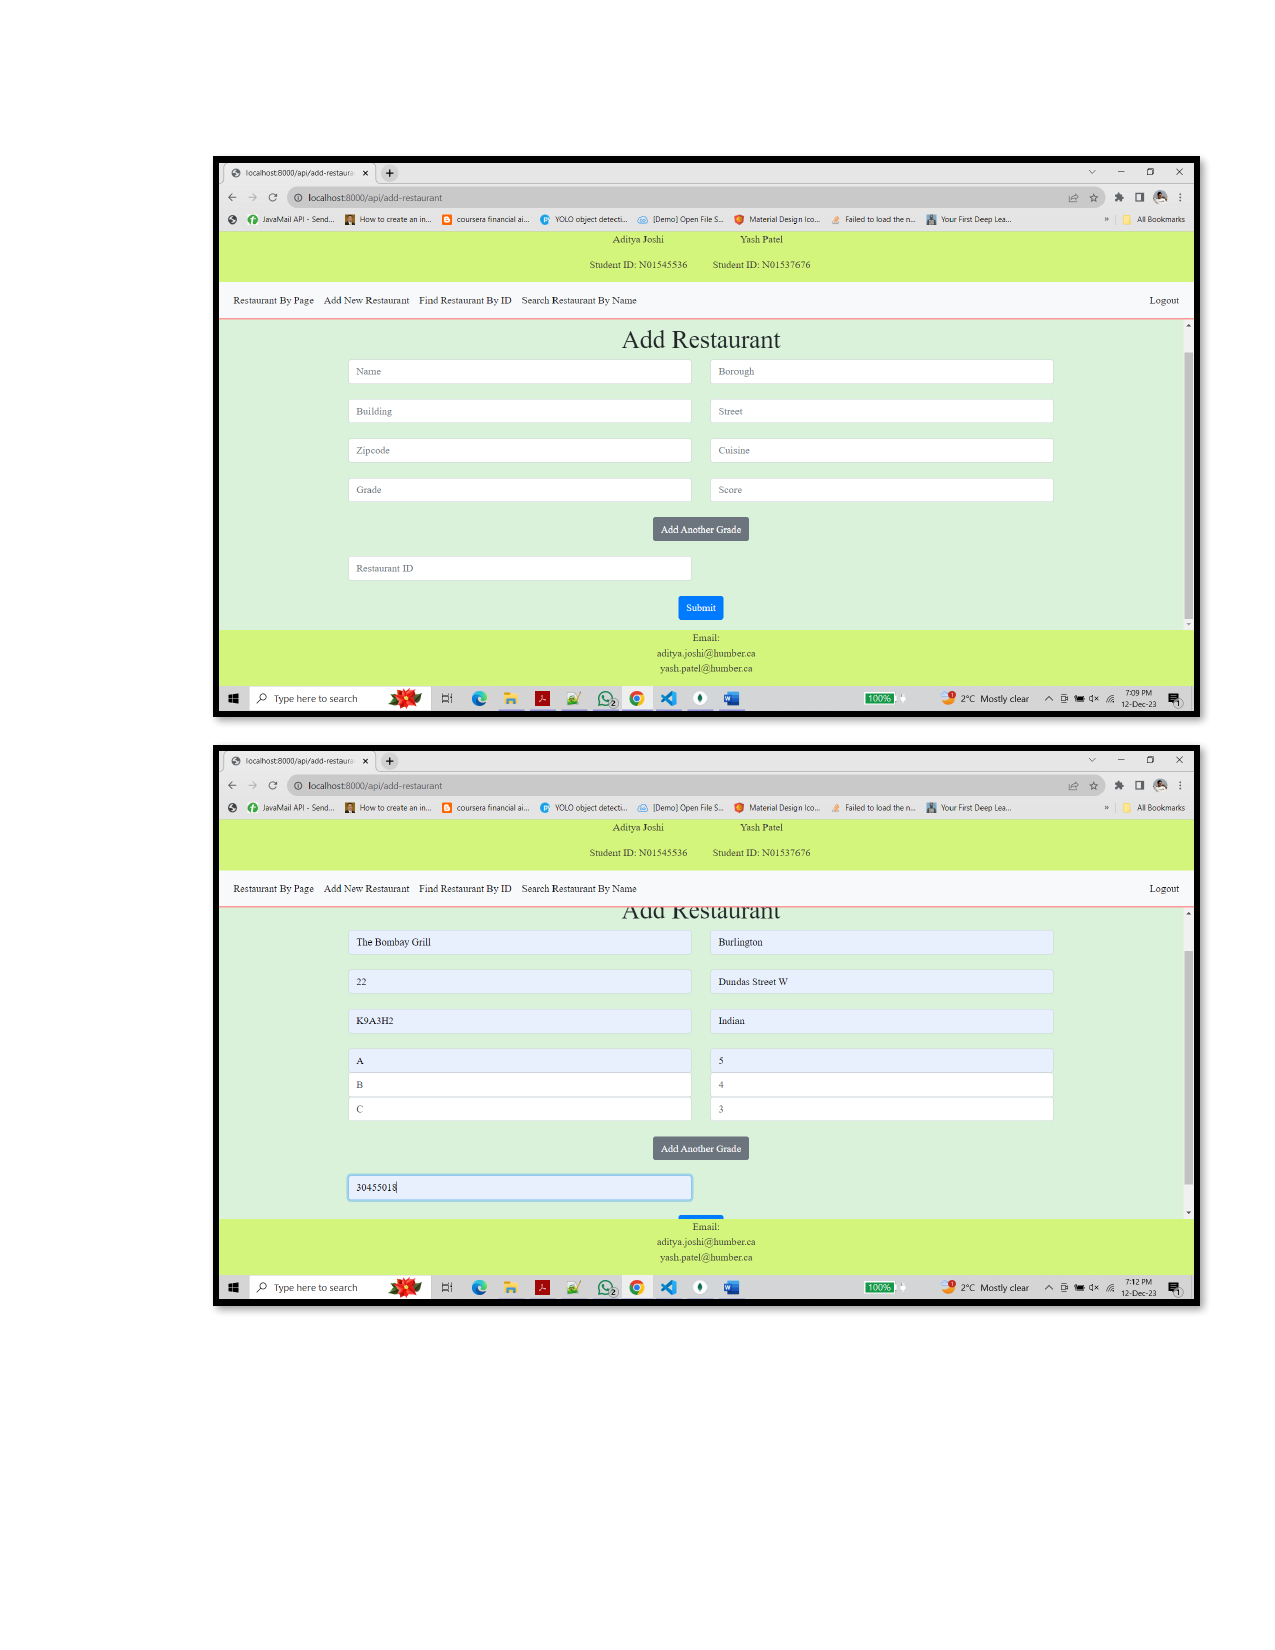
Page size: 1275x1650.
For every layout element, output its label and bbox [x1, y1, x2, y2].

picture [219, 751, 1194, 1299]
picture [219, 163, 1194, 711]
